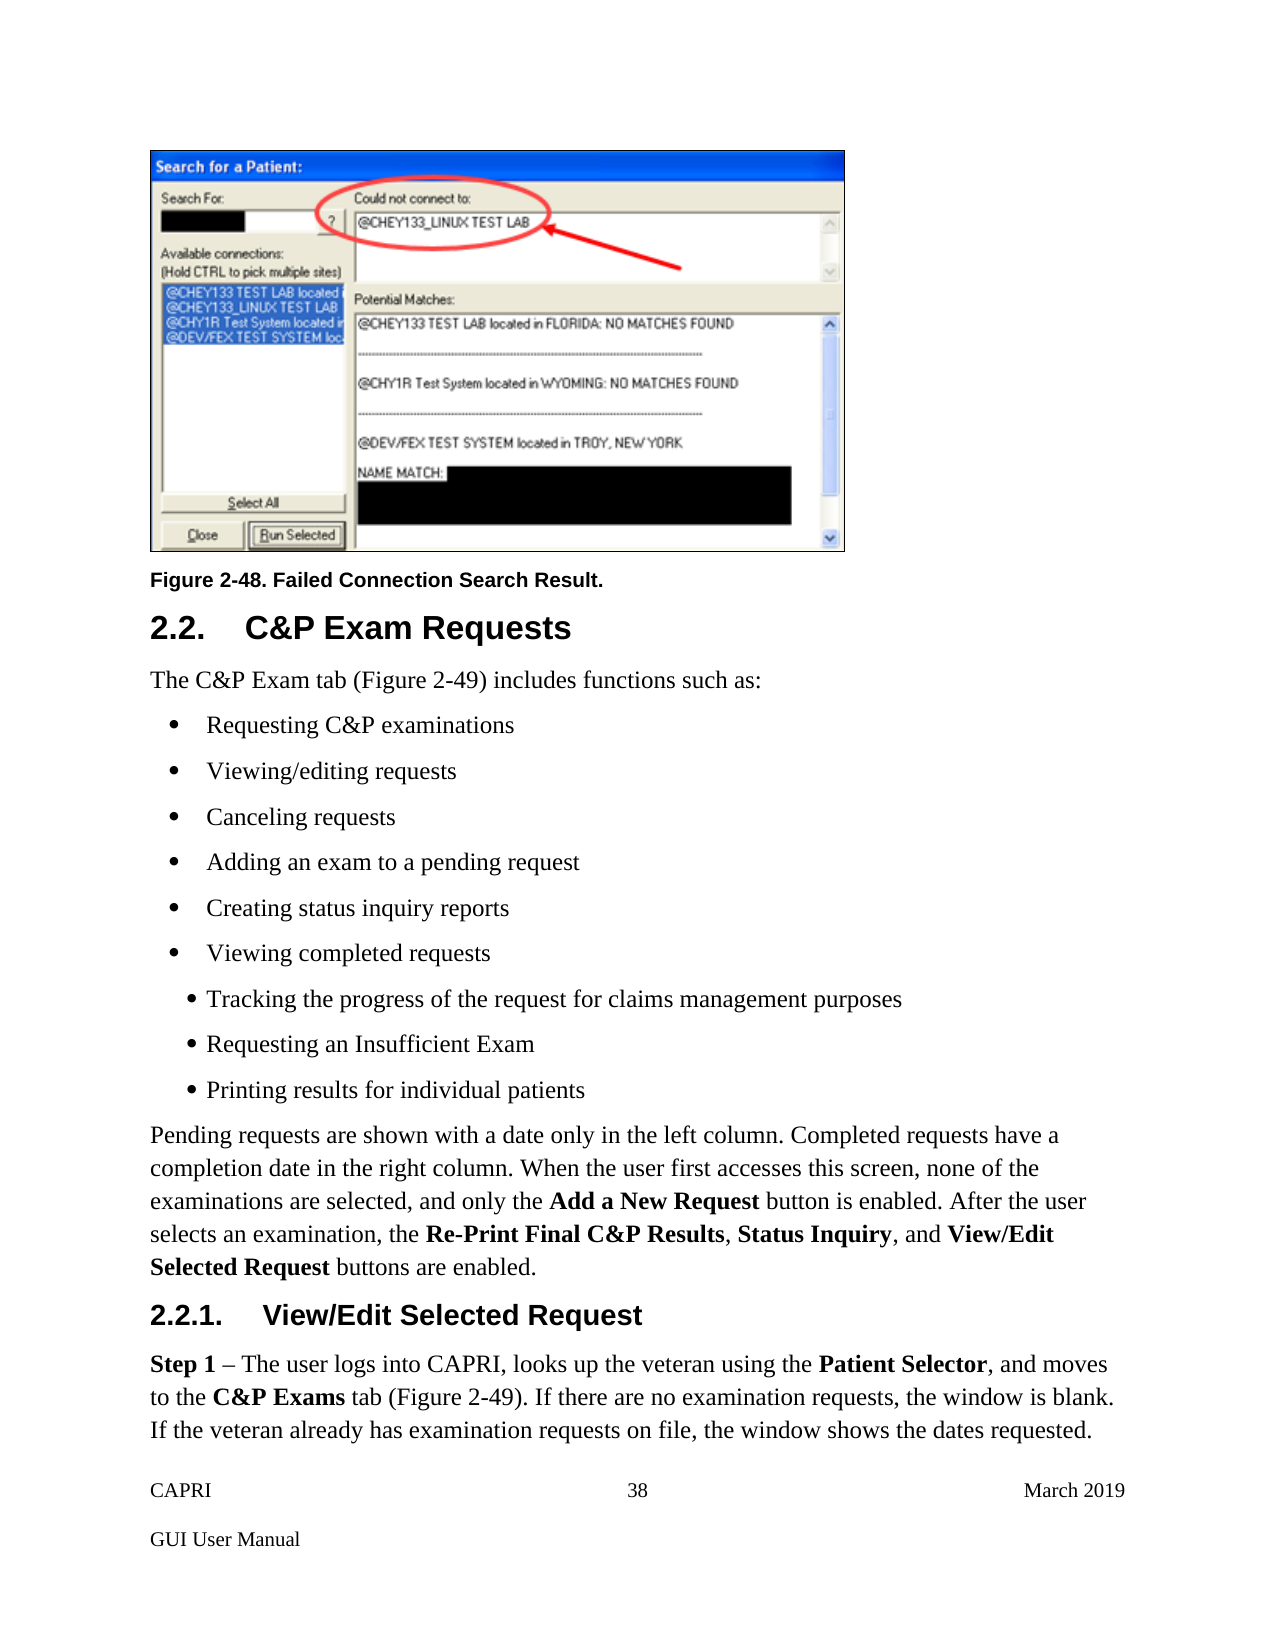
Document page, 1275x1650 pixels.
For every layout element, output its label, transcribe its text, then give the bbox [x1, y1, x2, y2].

subtitle C&P Exam Requests [150, 608, 1125, 647]
list Tracking the progress of the request for claims management purposes [187, 984, 1125, 1012]
text Viewing completed requests [169, 938, 1125, 967]
subtitle View/Edit Selected Request [150, 1298, 1125, 1331]
text Pending requests are shown with a date only in the left column. Completed requests have a completion date in the right column. When the user first accesses this screen, none of the examinations are selected, and only the Add a New Request button is enabled. After the user selects an examination, the Re-Print Final C&P Results, Status Inquiry, and View/Edit Selected Request buttons are enabled. [150, 1120, 1125, 1281]
picture [151, 151, 844, 551]
text Requesting C&P examinations [169, 711, 1125, 739]
text Creating status inquiry reports [169, 893, 1125, 921]
text Canceling requests [169, 802, 1125, 830]
text The C&P Exam tab (Figure 2-34) includes functions such as: [150, 665, 1125, 694]
text Adding an exam to a pending request [169, 847, 1125, 876]
text Figure 2-33. Failed Connection Search Result. [150, 568, 1125, 592]
text Viewing/editing requests [169, 756, 1125, 785]
list Printing results for individual patients [187, 1075, 1125, 1103]
list Requesting an Insufficient Exam [187, 1029, 1125, 1058]
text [150, 1349, 1125, 1444]
